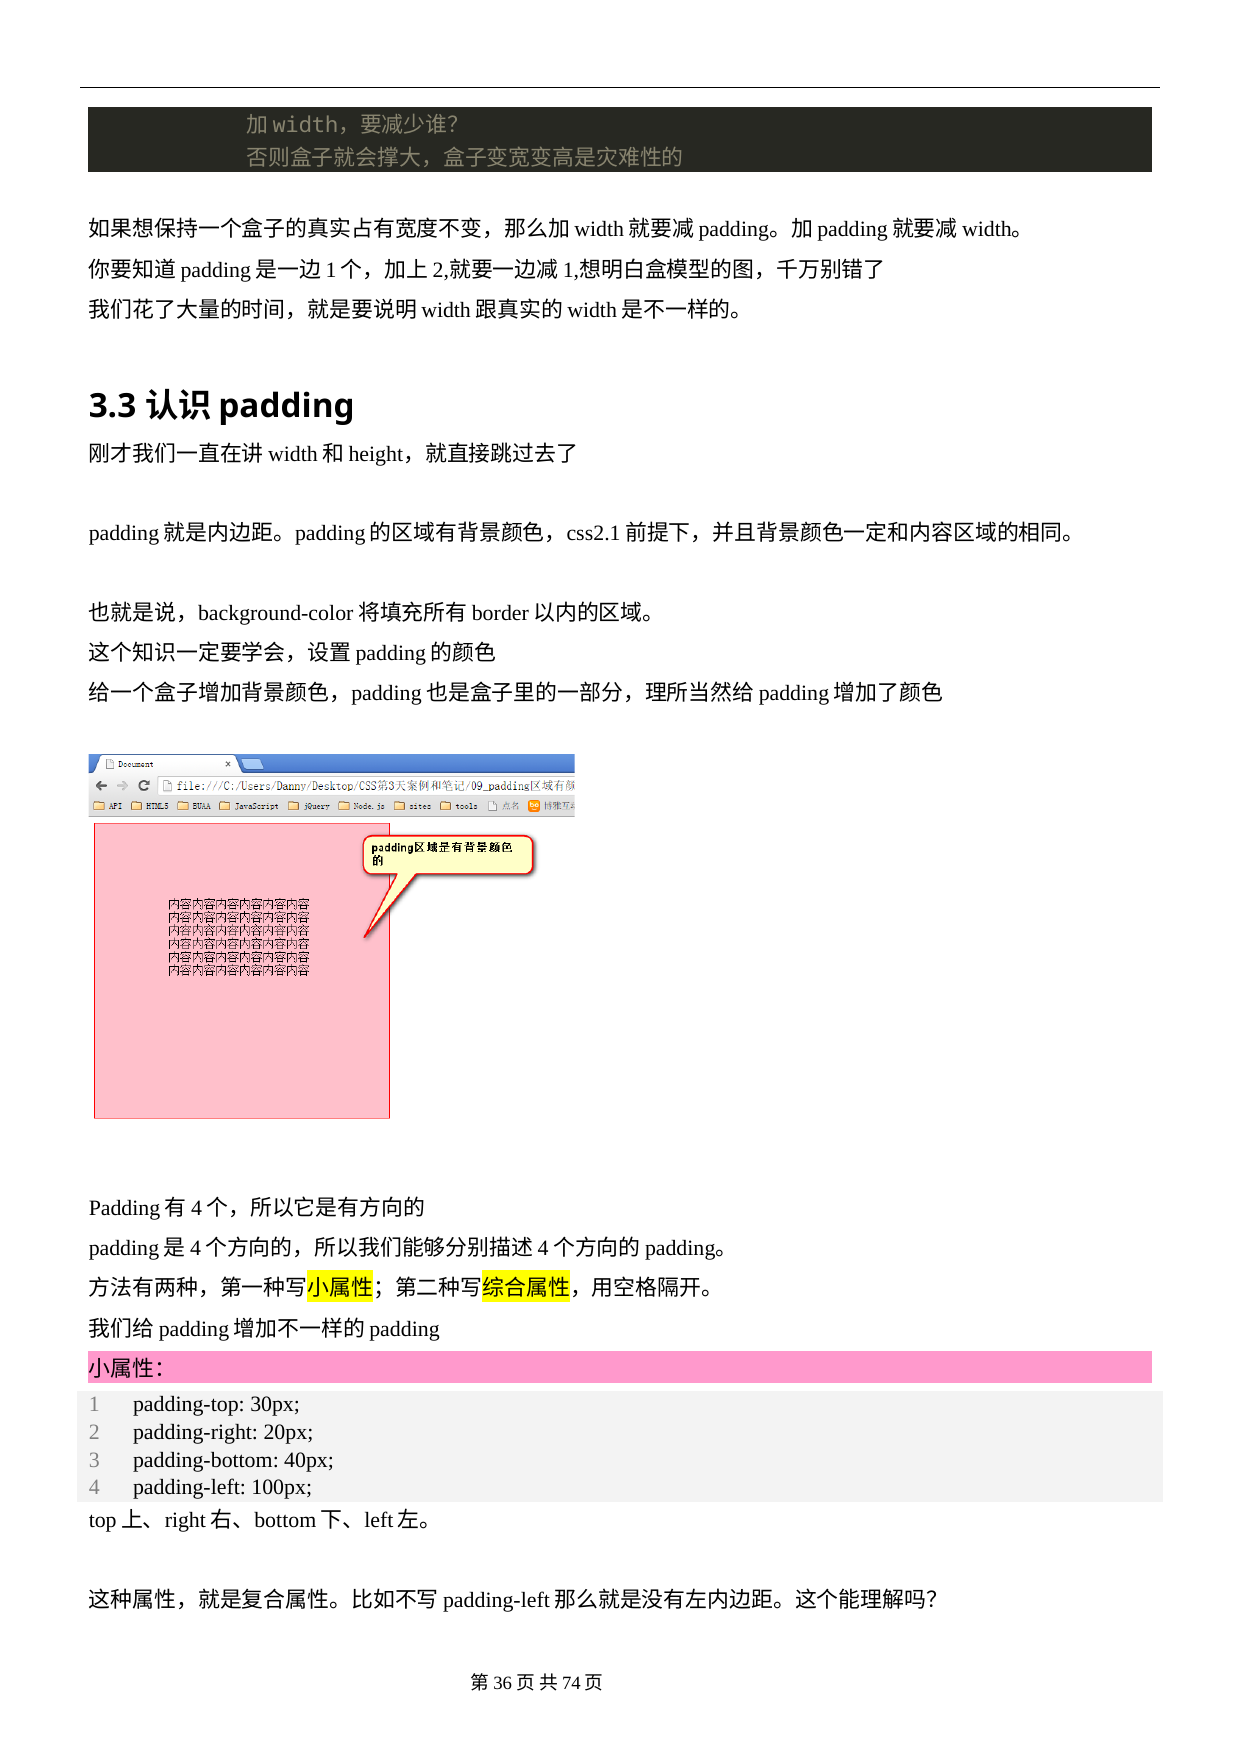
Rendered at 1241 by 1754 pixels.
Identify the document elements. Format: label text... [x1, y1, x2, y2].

table_header padding-top: 30px; padding-right: 20px; padding-bottom: 40px; padding-left: 100px; [77, 1391, 1163, 1502]
text 刚才我们一直在讲width和height，就直接跳过去了 [88, 436, 1152, 468]
text 方法有两种，第一种写小属性；第二种写综合属性，用空格隔开。 [570, 1270, 1152, 1302]
text 我们给padding增加不一样的padding [88, 1310, 1152, 1343]
text 这种属性，就是复合属性。比如不写padding-left那么就是没有左内边距。这个能理解吗？ [88, 1581, 1152, 1614]
text 这个知识一定要学会，设置padding的颜色 [88, 634, 1152, 667]
text 也就是说，background-color将填充所有border以内的区域。 [88, 594, 1152, 627]
picture [88, 754, 575, 1129]
text padding就是内边距。padding的区域有背景颜色，css2.1前提下，并且背景颜色一定和内容区域的相同。 [88, 515, 1152, 547]
text 方法有两种，第一种写小属性；第二种写综合属性，用空格隔开。 [373, 1270, 482, 1302]
text 小属性： [88, 1351, 1152, 1383]
text 我们花了大量的时间，就是要说明width跟真实的width是不一样的。 [88, 292, 1152, 324]
text 方法有两种，第一种写小属性；第二种写综合属性，用空格隔开。 [88, 1270, 307, 1302]
text Padding有4个，所以它是有方向的 [88, 1189, 1152, 1222]
text 加width，要减少谁？ [88, 107, 1152, 139]
text 否则盒子就会撑大，盒子变宽变高是灾难性的 [88, 139, 1152, 172]
text padding是4个方向的，所以我们能够分别描述4个方向的padding。 [88, 1229, 1152, 1262]
text top上、right右、bottom下、left左。 [88, 1502, 1152, 1534]
text 给一个盒子增加背景颜色，padding也是盒子里的一部分，理所当然给padding增加了颜色 [88, 675, 1152, 707]
text 如果想保持一个盒子的真实占有宽度不变，那么加width就要减padding。加padding就要减width。 [88, 211, 1152, 243]
text 你要知道padding是一边1个，加上2,就要一边减1,想明白盒模型的图，千万别错了 [88, 251, 1152, 284]
